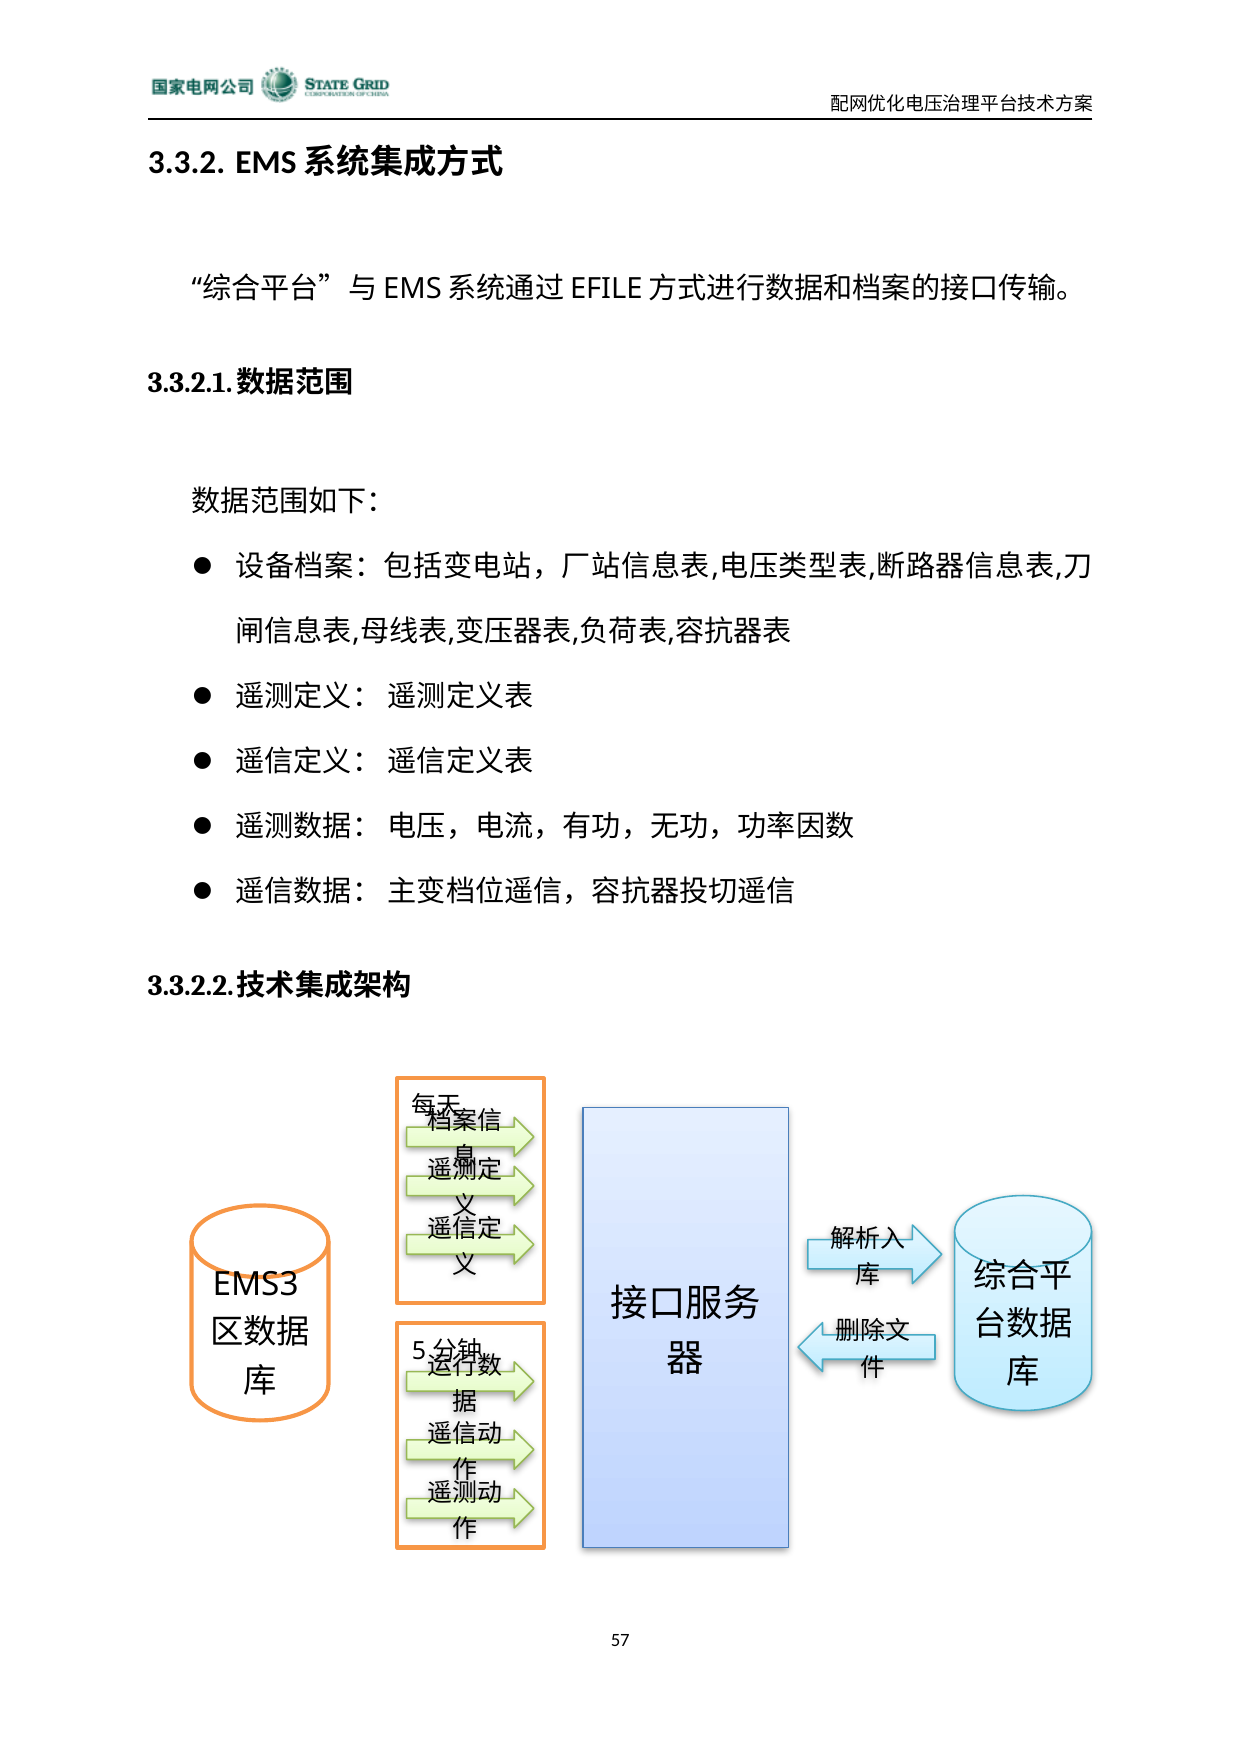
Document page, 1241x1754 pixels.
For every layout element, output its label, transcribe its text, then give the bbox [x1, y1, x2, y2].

list 遥测数据： 电压，电流，有功，无功，功率因数 [191, 791, 1092, 856]
subtitle 技术集成架构 [148, 950, 1092, 1015]
list 遥测定义： 遥测定义表 [191, 661, 1092, 726]
text “综合平台”与EMS系统通过EFILE方式进行数据和档案的接口传输。 [191, 253, 1092, 318]
text 数据范围如下： [148, 466, 1092, 531]
list 遥信数据： 主变档位遥信，容抗器投切遥信 [191, 856, 1092, 921]
list 设备档案：包括变电站，厂站信息表,电压类型表,断路器信息表,刀闸信息表,母线表,变压器表,负荷表,容抗器表 [191, 531, 1092, 661]
list 遥信定义： 遥信定义表 [191, 726, 1092, 791]
subtitle EMS系统集成方式 [148, 126, 1092, 191]
subtitle 数据范围 [148, 347, 1092, 412]
